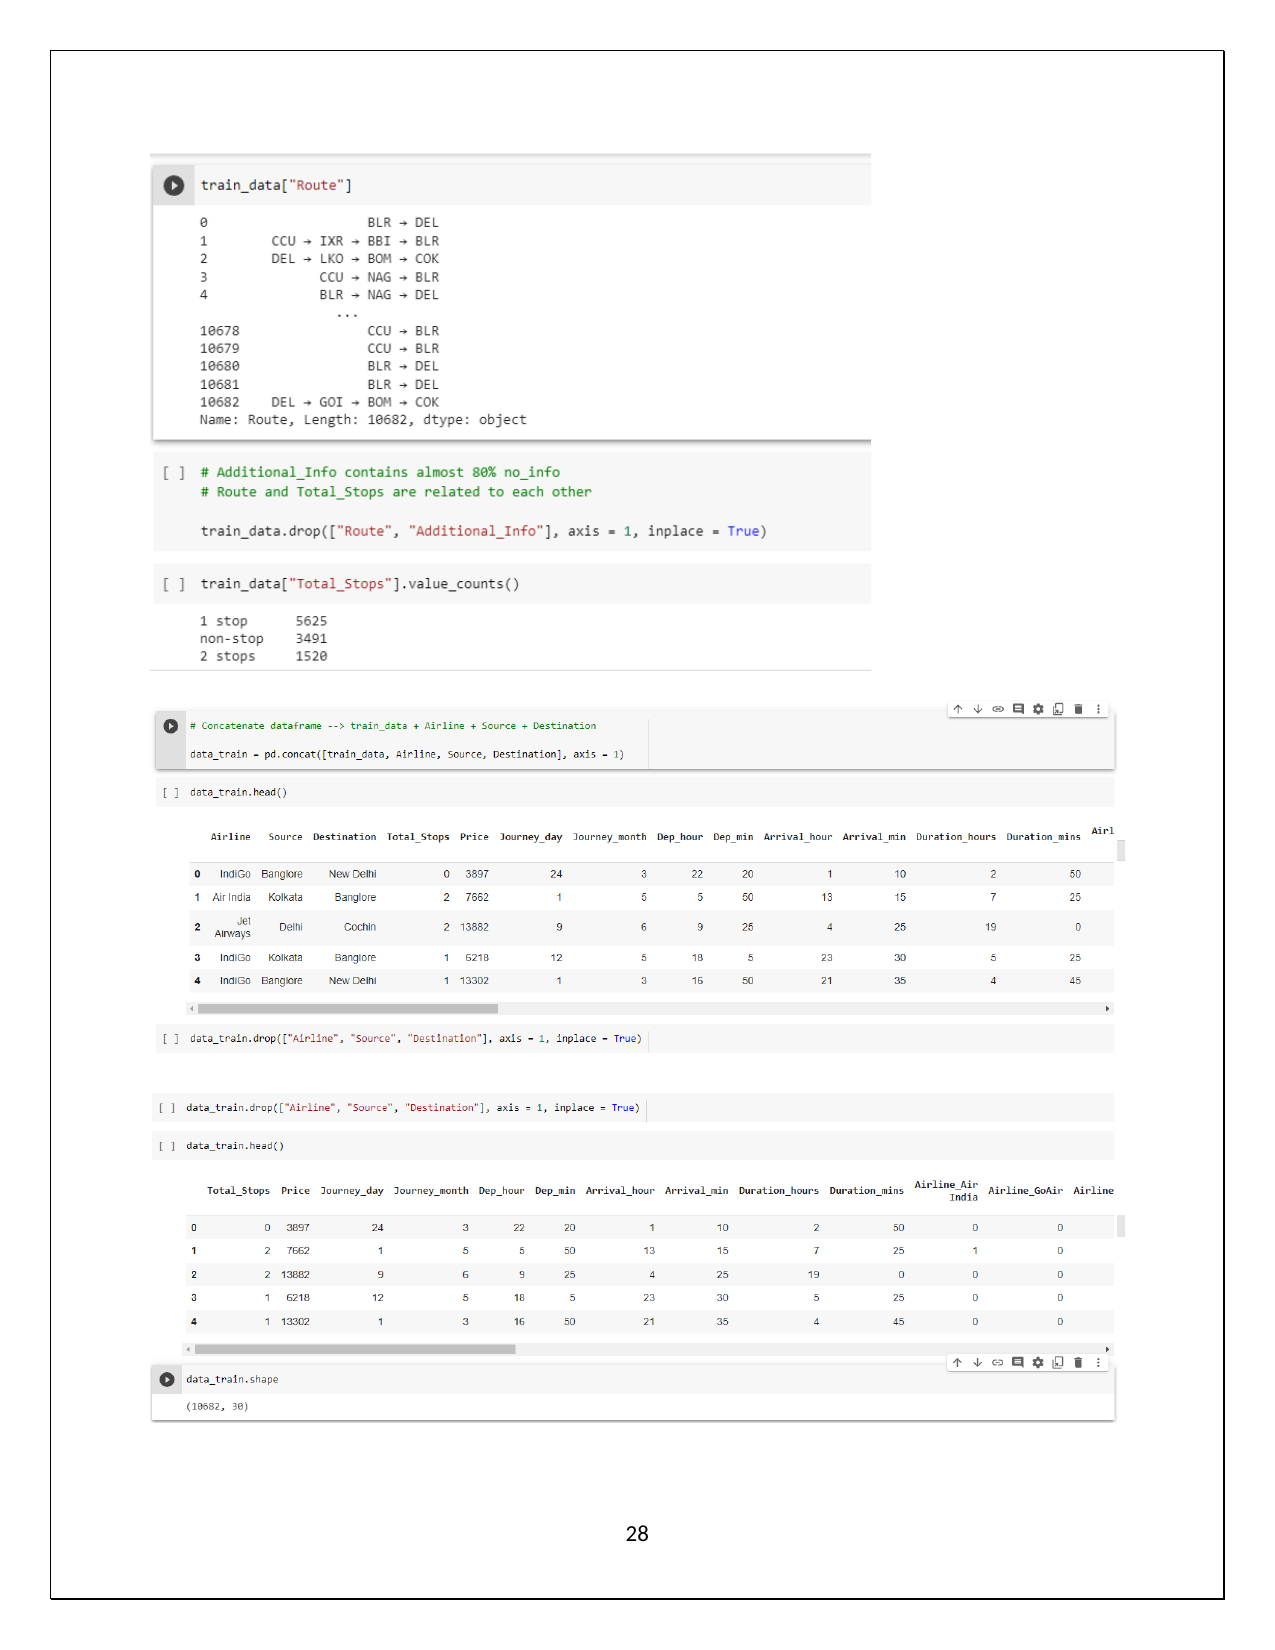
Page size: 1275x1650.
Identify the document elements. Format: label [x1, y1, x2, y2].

picture [150, 150, 872, 676]
picture [150, 1084, 1125, 1423]
picture [150, 700, 1125, 1059]
